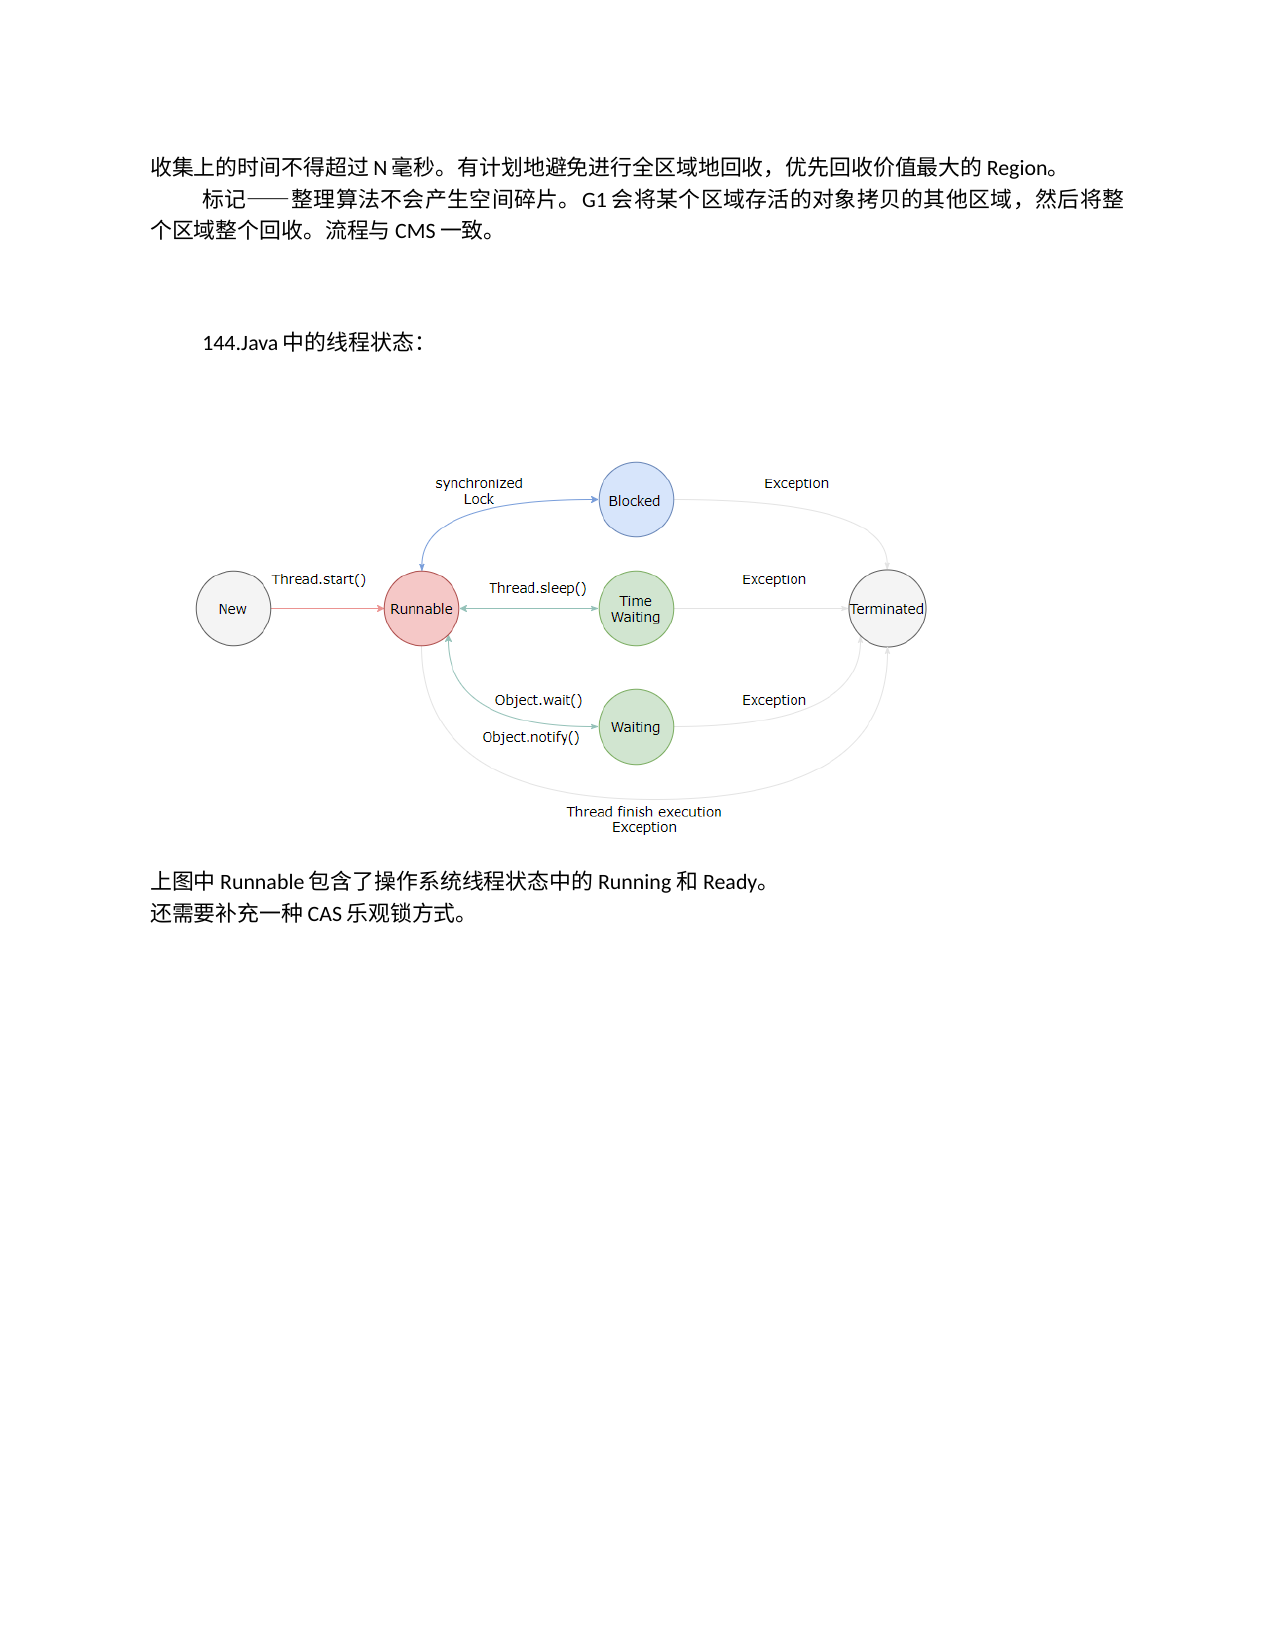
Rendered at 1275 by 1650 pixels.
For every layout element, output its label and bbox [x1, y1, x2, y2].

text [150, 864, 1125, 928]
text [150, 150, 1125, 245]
picture [150, 383, 1019, 865]
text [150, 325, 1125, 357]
